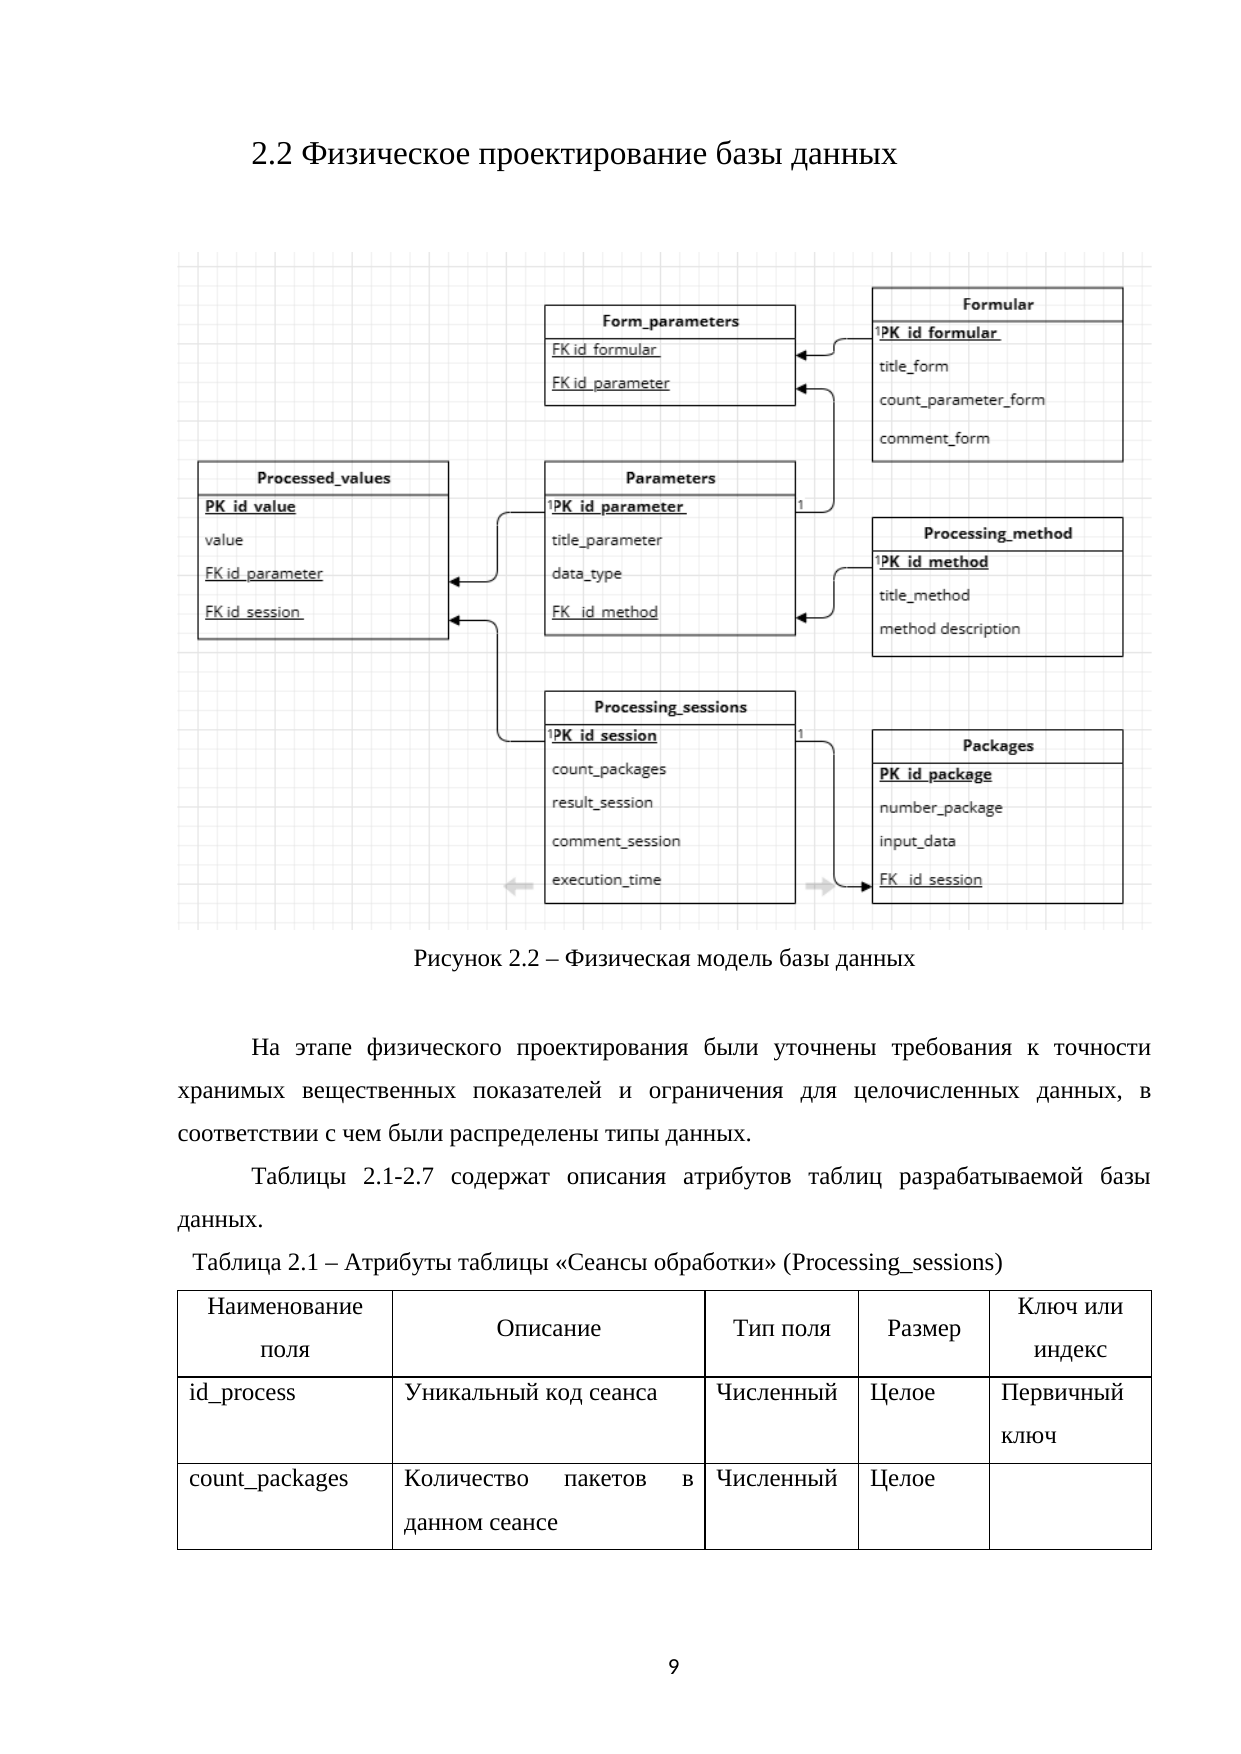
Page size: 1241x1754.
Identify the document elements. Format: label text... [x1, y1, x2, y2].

text Таблицы 2.1-2.7 содержат описания атрибутов таблиц разрабатываемой базы данных. [177, 1161, 1152, 1233]
table_cell Целое [859, 1464, 989, 1548]
table_cell Численный [706, 1378, 858, 1462]
table_cell Уникальный код сеанса [393, 1378, 704, 1462]
table_cell Первичный ключ [990, 1378, 1151, 1462]
table_cell Целое [859, 1378, 989, 1462]
table_cell [990, 1464, 1151, 1548]
table_cell id_process [178, 1378, 392, 1462]
table_header Размер [859, 1291, 989, 1376]
table_cell Количество пакетов в данном сеансе [393, 1464, 704, 1548]
table_cell count_packages [178, 1464, 392, 1548]
picture [177, 252, 1152, 930]
text На этапе физического проектирования были уточнены требования к точности хранимых вещественных показателей и ограничения для целочисленных данных, в соответствии с чем были распределены типы данных. [177, 1032, 1152, 1147]
text Рисунок 2.2 – Физическая модель базы данных [177, 943, 1152, 972]
table_header Наименование поля [178, 1291, 392, 1376]
table_header Ключ или индекс [990, 1291, 1151, 1376]
table_header Тип поля [706, 1291, 858, 1376]
text Таблица 2.1 – Атрибуты таблицы «Сеансы обработки» (Processing_sessions) [177, 1247, 1152, 1276]
text 2.2 Физическое проектирование базы данных [177, 133, 1152, 171]
table_header Описание [393, 1291, 704, 1376]
table_cell Численный [706, 1464, 858, 1548]
